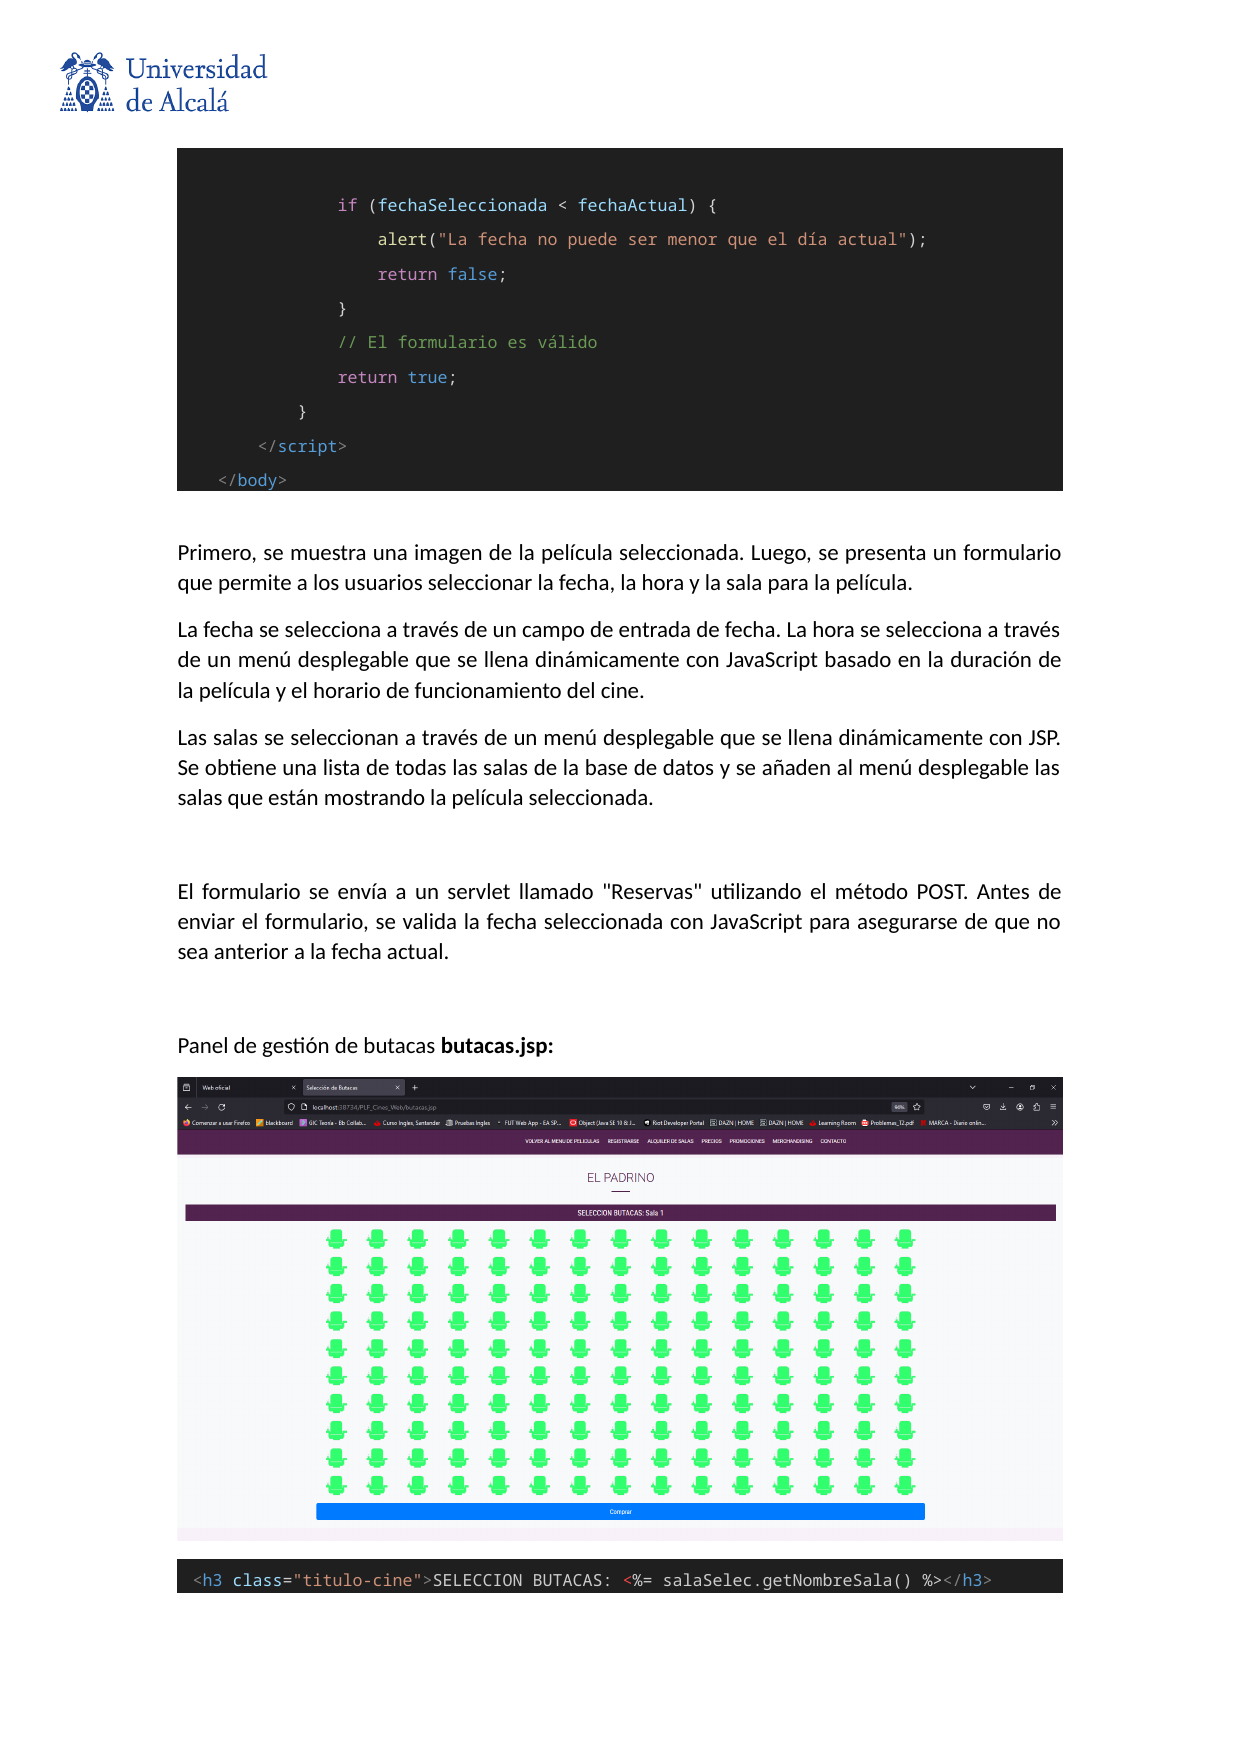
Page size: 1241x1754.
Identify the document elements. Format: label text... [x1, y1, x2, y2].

text return false; [177, 251, 1063, 285]
text La fecha se selecciona a través de un campo de entrada de fecha. La hora se selecciona a través de un menú desplegable que se llena dinámicamente con JavaScript basado en la duración de la película y el horario de funcionamiento del cine. [177, 615, 1063, 704]
text alert("La fecha no puede ser menor que el día actual"); [177, 216, 1063, 251]
text Panel de gestión de butacas butacas.jsp: [177, 1031, 1063, 1059]
text </body> [177, 457, 1063, 491]
text } [177, 285, 1063, 319]
text El formulario se envía a un servlet llamado "Reservas" utilizando el método POST. Antes de enviar el formulario, se valida la fecha seleccionada con JavaScript para asegurarse de que no sea anterior a la fecha actual. [177, 877, 1063, 965]
text </script> [177, 423, 1063, 457]
text if (fechaSeleccionada < fechaActual) { [177, 182, 1063, 216]
text Primero, se muestra una imagen de la película seleccionada. Luego, se presenta un formulario que permite a los usuarios seleccionar la fecha, la hora y la sala para la película. [177, 538, 1063, 596]
text <h3 class="titulo-cine">SELECCION BUTACAS: <%= salaSelec.getNombreSala() %></h3> [177, 1559, 1063, 1593]
picture [53, 45, 274, 119]
text // El formulario es válido [177, 319, 1063, 354]
text Las salas se seleccionan a través de un menú desplegable que se llena dinámicamente con JSP. Se obtiene una lista de todas las salas de la base de datos y se añaden al menú desplegable las salas que están mostrando la película seleccionada. [177, 723, 1063, 811]
text return true; [177, 354, 1063, 388]
picture [177, 1077, 1063, 1541]
text } [177, 388, 1063, 423]
